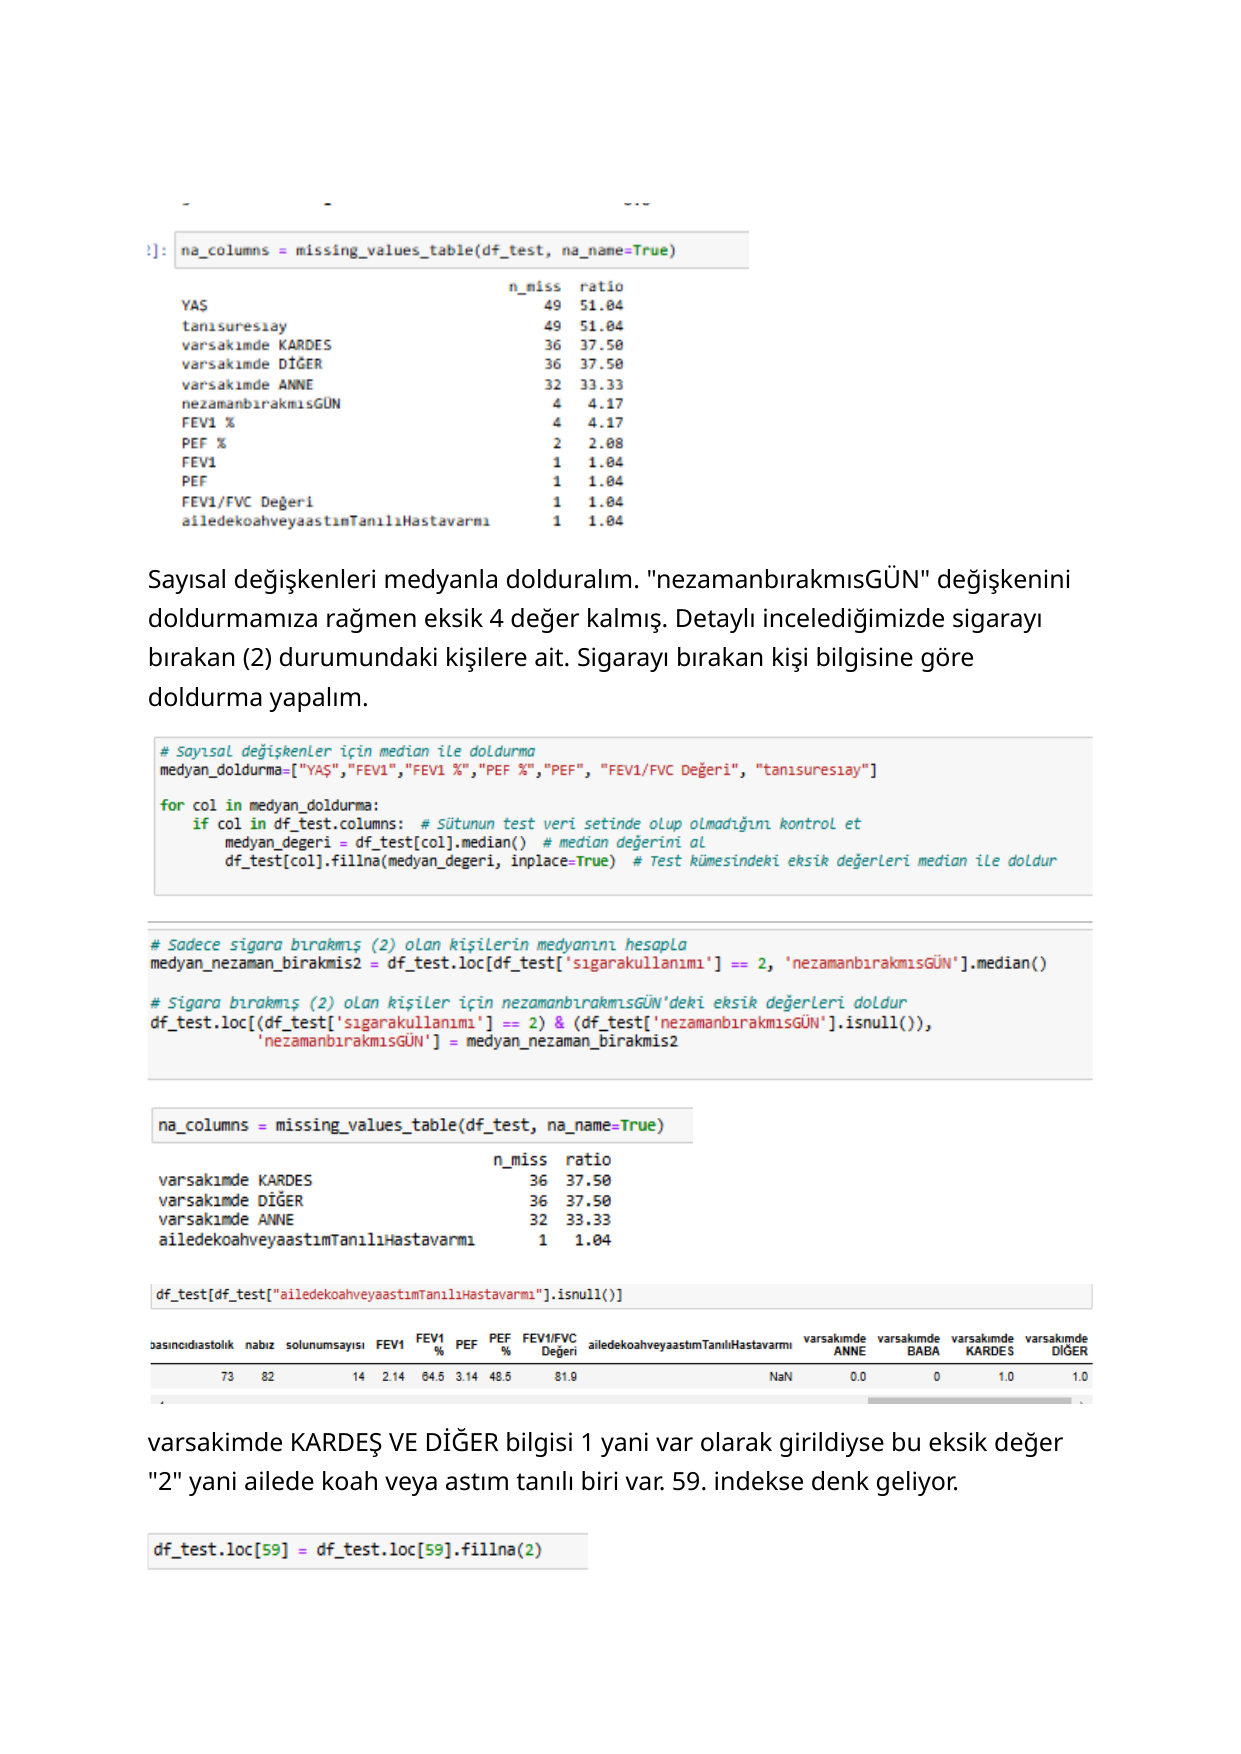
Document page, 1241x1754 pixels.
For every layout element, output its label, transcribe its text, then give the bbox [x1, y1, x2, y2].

picture [147, 920, 1093, 1085]
text varsakimde KARDEŞ VE DİĞER bilgisi 1 yani var olarak girildiyse bu eksik değer "2" yani ailede koah veya astım tanılı biri var. 59. indekse denk geliyor. [148, 1425, 1093, 1498]
picture [147, 1106, 693, 1263]
picture [147, 1520, 589, 1578]
picture [147, 735, 1093, 899]
picture [147, 203, 749, 540]
picture [147, 1284, 1093, 1404]
text Sayısal değişkenleri medyanla dolduralım. "nezamanbırakmısGÜN" değişkenini doldurmamıza rağmen eksik 4 değer kalmış. Detaylı incelediğimizde sigarayı bırakan (2) durumundaki kişilere ait. Sigarayı bırakan kişi bilgisine göre doldurma yapalım. [148, 562, 1093, 713]
